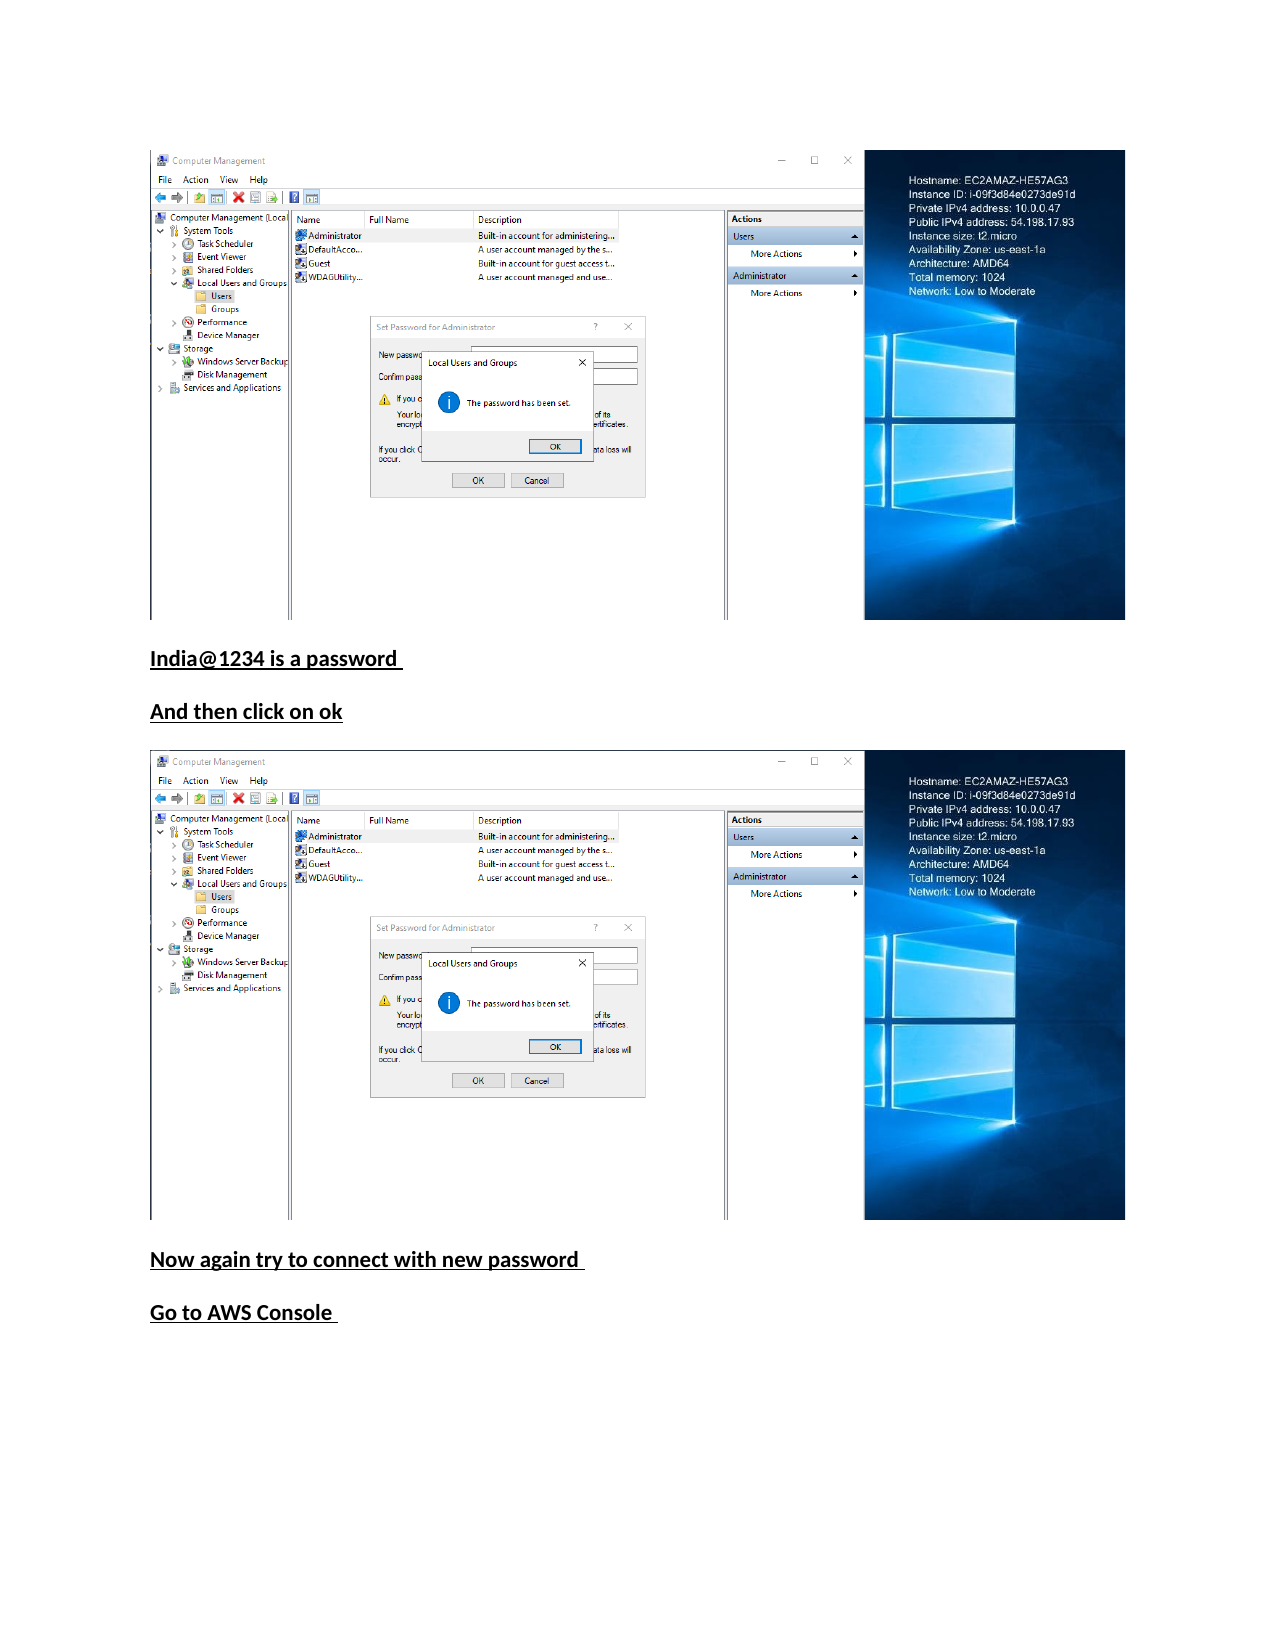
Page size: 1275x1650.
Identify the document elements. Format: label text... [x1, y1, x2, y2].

picture [150, 150, 1125, 620]
picture [150, 750, 1125, 1220]
text India@1234 is a password [150, 644, 1125, 672]
text And then click on ok [150, 697, 1125, 725]
text Now again try to connect with new password [150, 1245, 1125, 1273]
text Go to AWS Console [150, 1298, 1125, 1326]
